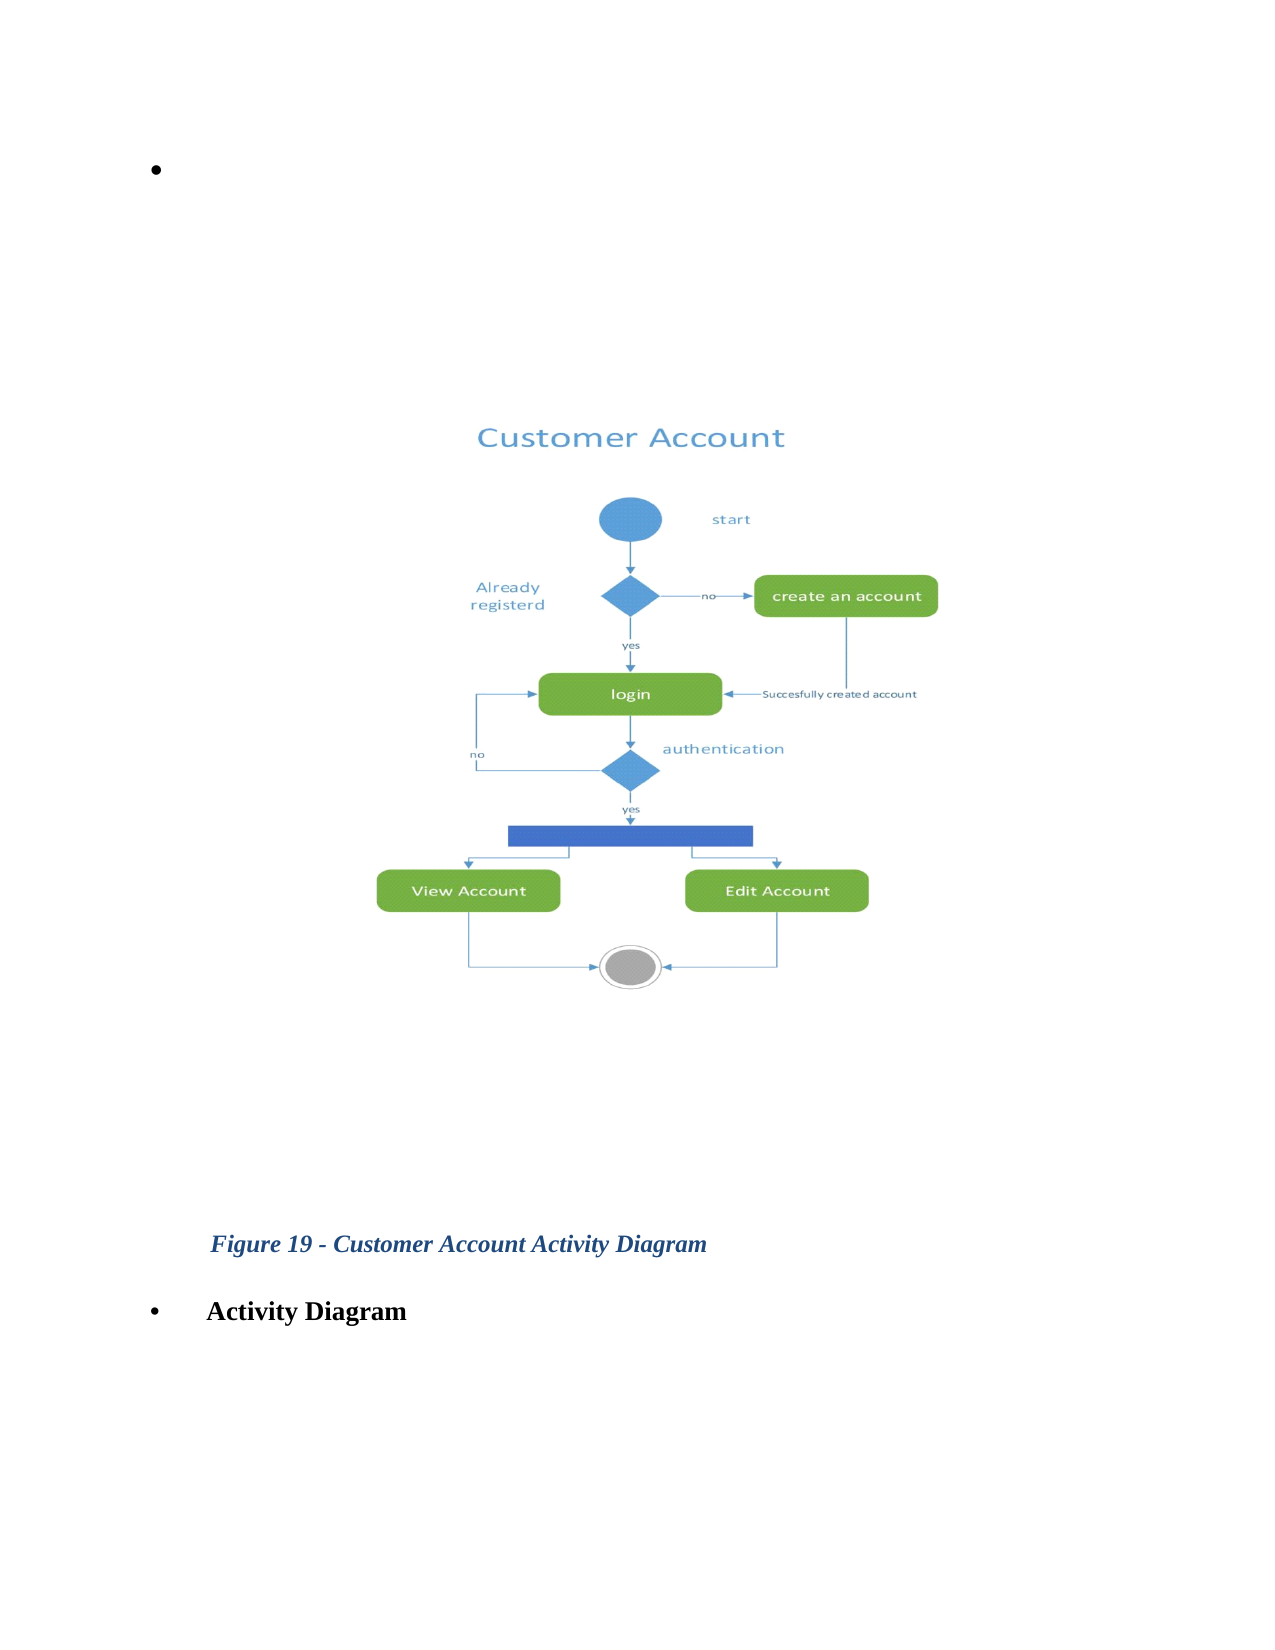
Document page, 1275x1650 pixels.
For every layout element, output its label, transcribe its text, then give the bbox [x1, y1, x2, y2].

list Figure 19 - Customer Account Activity Diagram [150, 1209, 1125, 1258]
list Figure 19 - Customer Account Activity Diagram [150, 150, 1125, 188]
list Activity Diagram [150, 1296, 1125, 1327]
